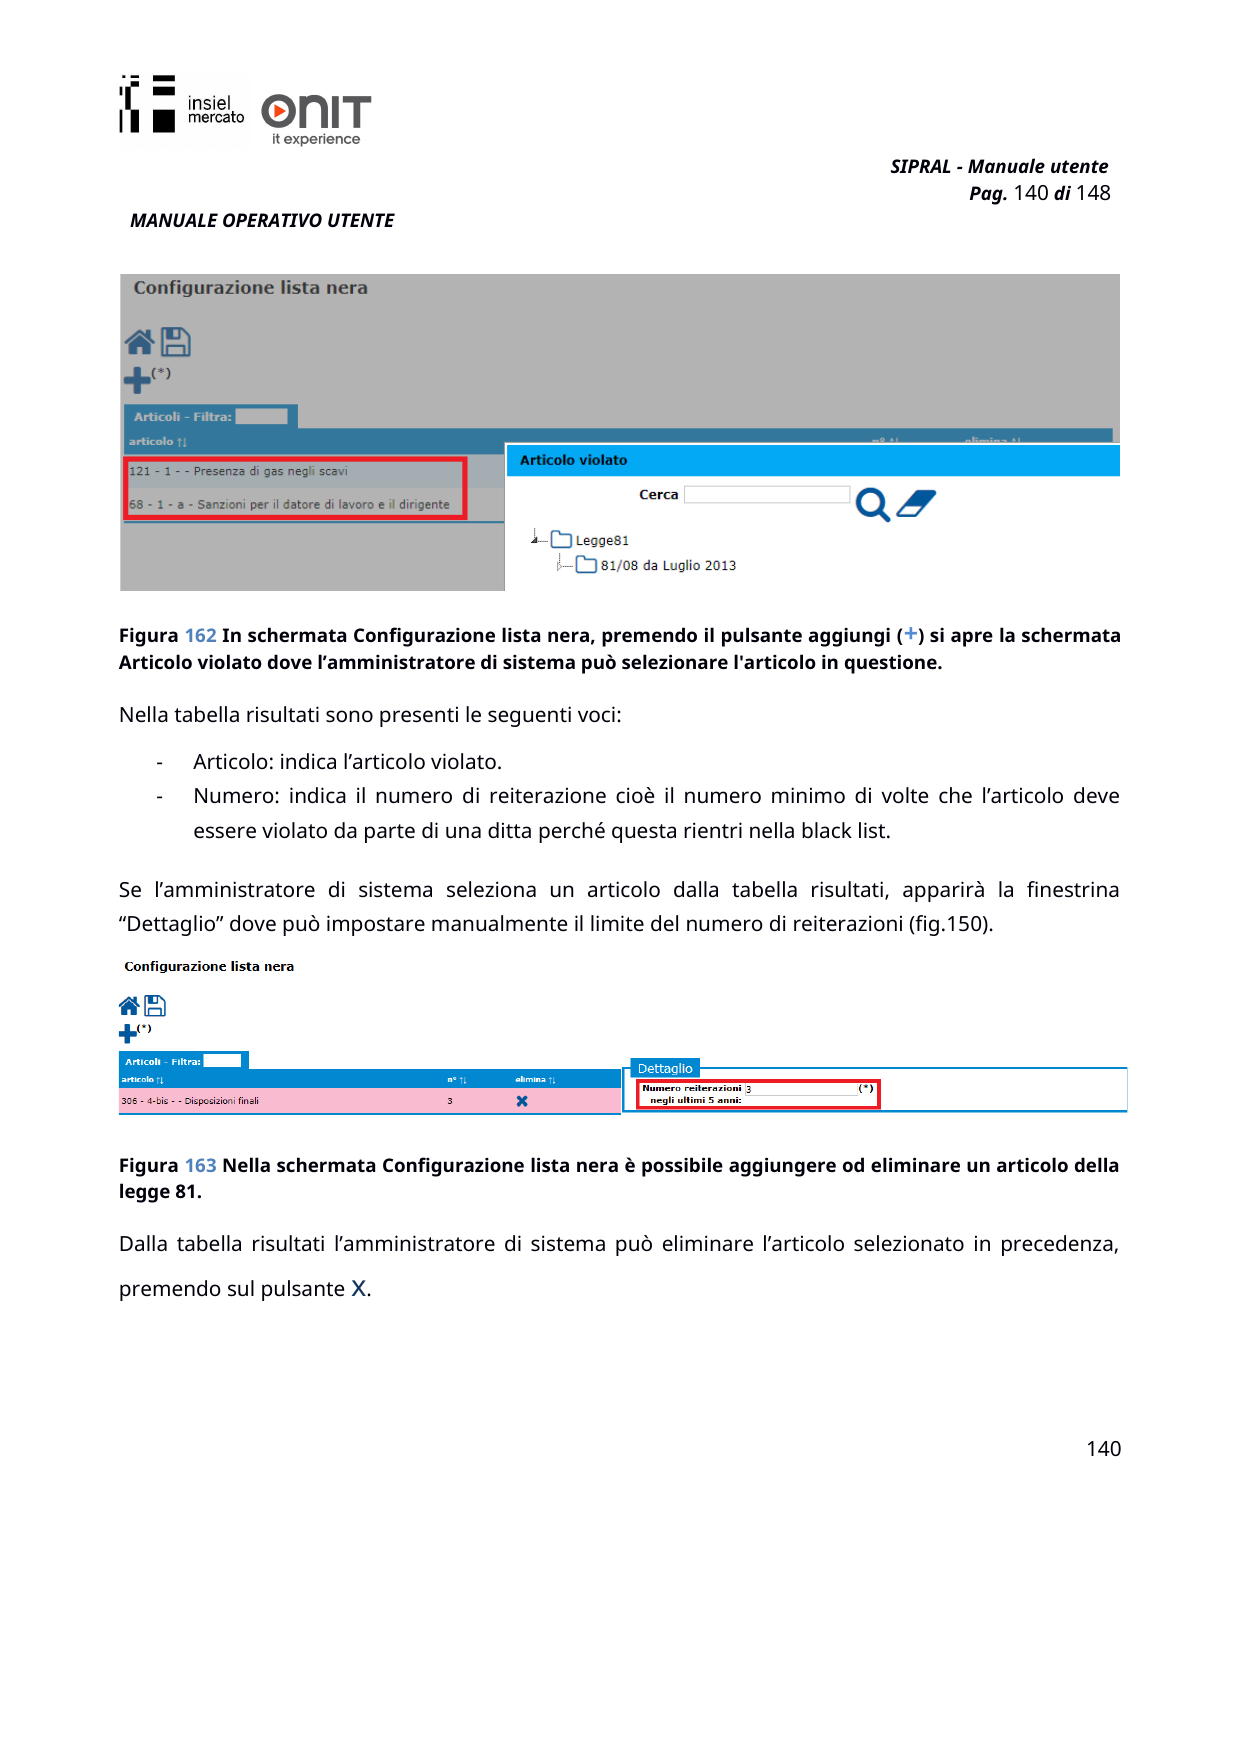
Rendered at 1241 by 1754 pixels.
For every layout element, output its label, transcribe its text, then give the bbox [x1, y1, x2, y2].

picture [521, 457, 528, 464]
text Figura 162 In schermata Configurazione lista nera, premendo il pulsante aggiungi (+) si apre la schermata Articolo violato dove l’amministratore di sistema può selezionare l'articolo in questione. [119, 616, 1121, 675]
picture [602, 455, 607, 464]
text Nella tabella risultati sono presenti le seguenti voci: [119, 700, 1121, 729]
list Numero: indica il numero di reiterazione cioè il numero minimo di volte che l’articolo deve essere violato da parte di una ditta perché questa rientri nella black list. [156, 781, 1121, 844]
list Articolo: indica l’articolo violato. [156, 747, 1121, 776]
picture [257, 91, 376, 149]
text Figura 163 Nella schermata Configurazione lista nera è possibile aggiungere od eliminare un articolo della legge 81. [119, 1153, 1121, 1204]
picture [120, 274, 1120, 591]
picture [118, 956, 1128, 1128]
text Dalla tabella risultati l’amministratore di sistema può eliminare l’articolo selezionato in precedenza, premendo sul pulsante x. [119, 1229, 1121, 1305]
text Se l’amministratore di sistema seleziona un articolo dalla tabella risultati, apparirà la finestrina “Dettaglio” dove può impostare manualmente il limite del numero di reiterazioni (fig.150). [119, 875, 1121, 938]
picture [118, 73, 252, 149]
